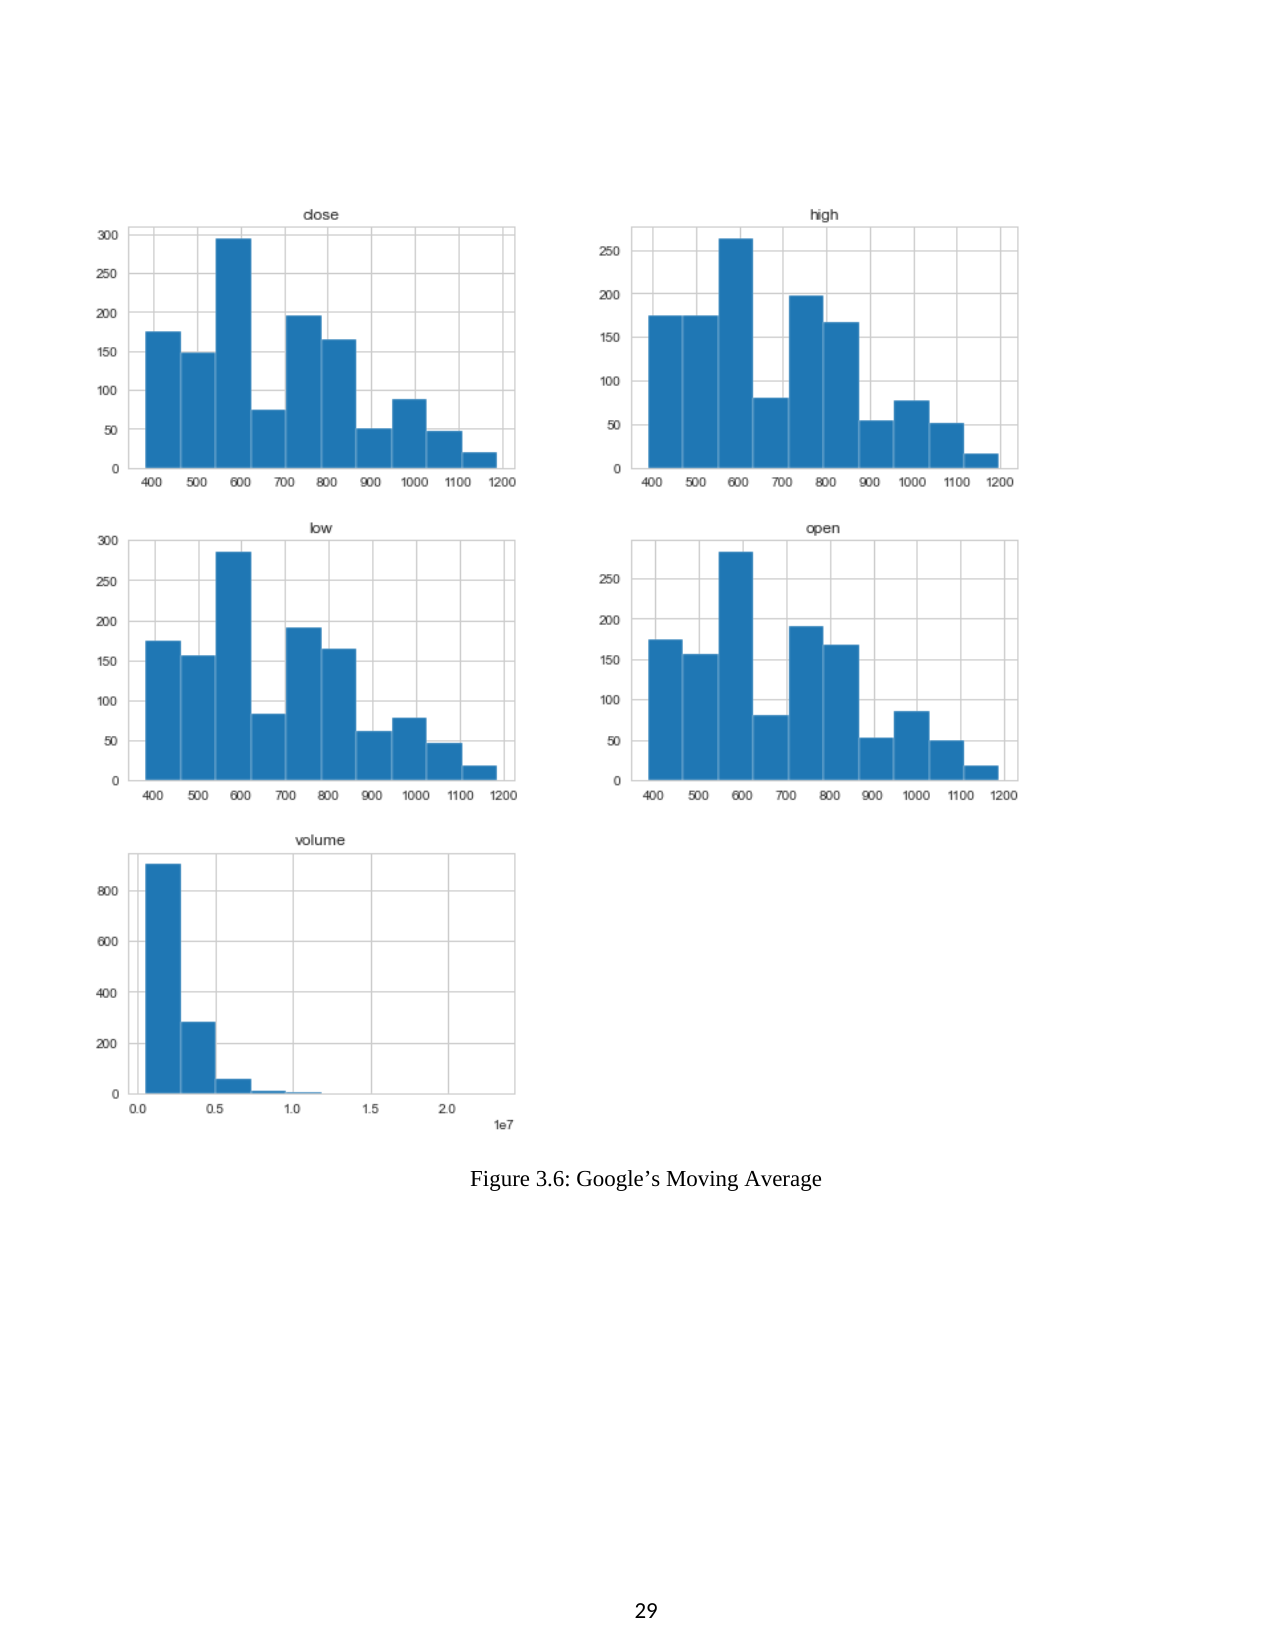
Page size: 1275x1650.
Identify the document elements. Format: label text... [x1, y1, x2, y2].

picture [87, 201, 1028, 1140]
text Figure 3.6: Google’s Moving Average [87, 1165, 1204, 1191]
